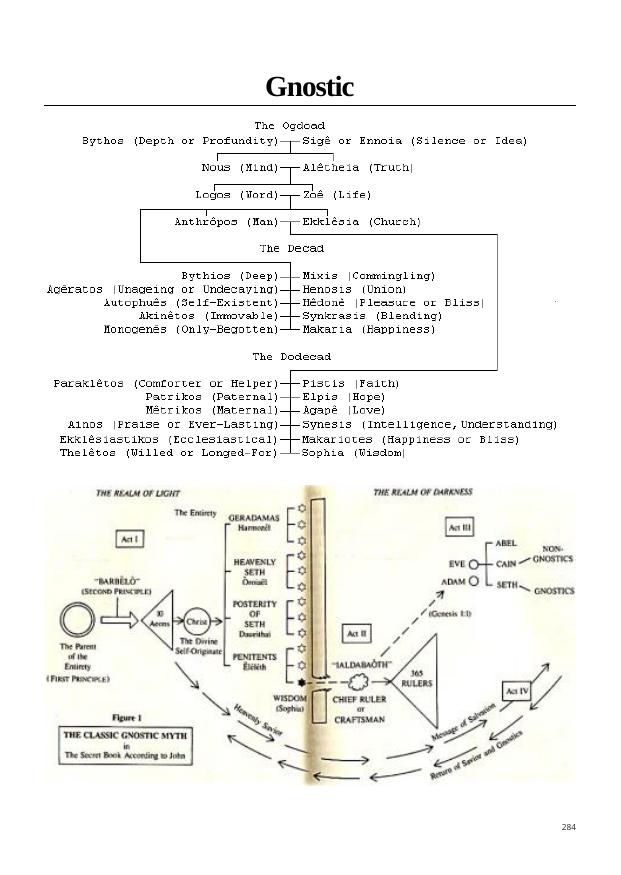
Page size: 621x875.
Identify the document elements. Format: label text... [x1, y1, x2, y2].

subtitle Gnostic [44, 69, 576, 105]
picture [44, 118, 576, 786]
